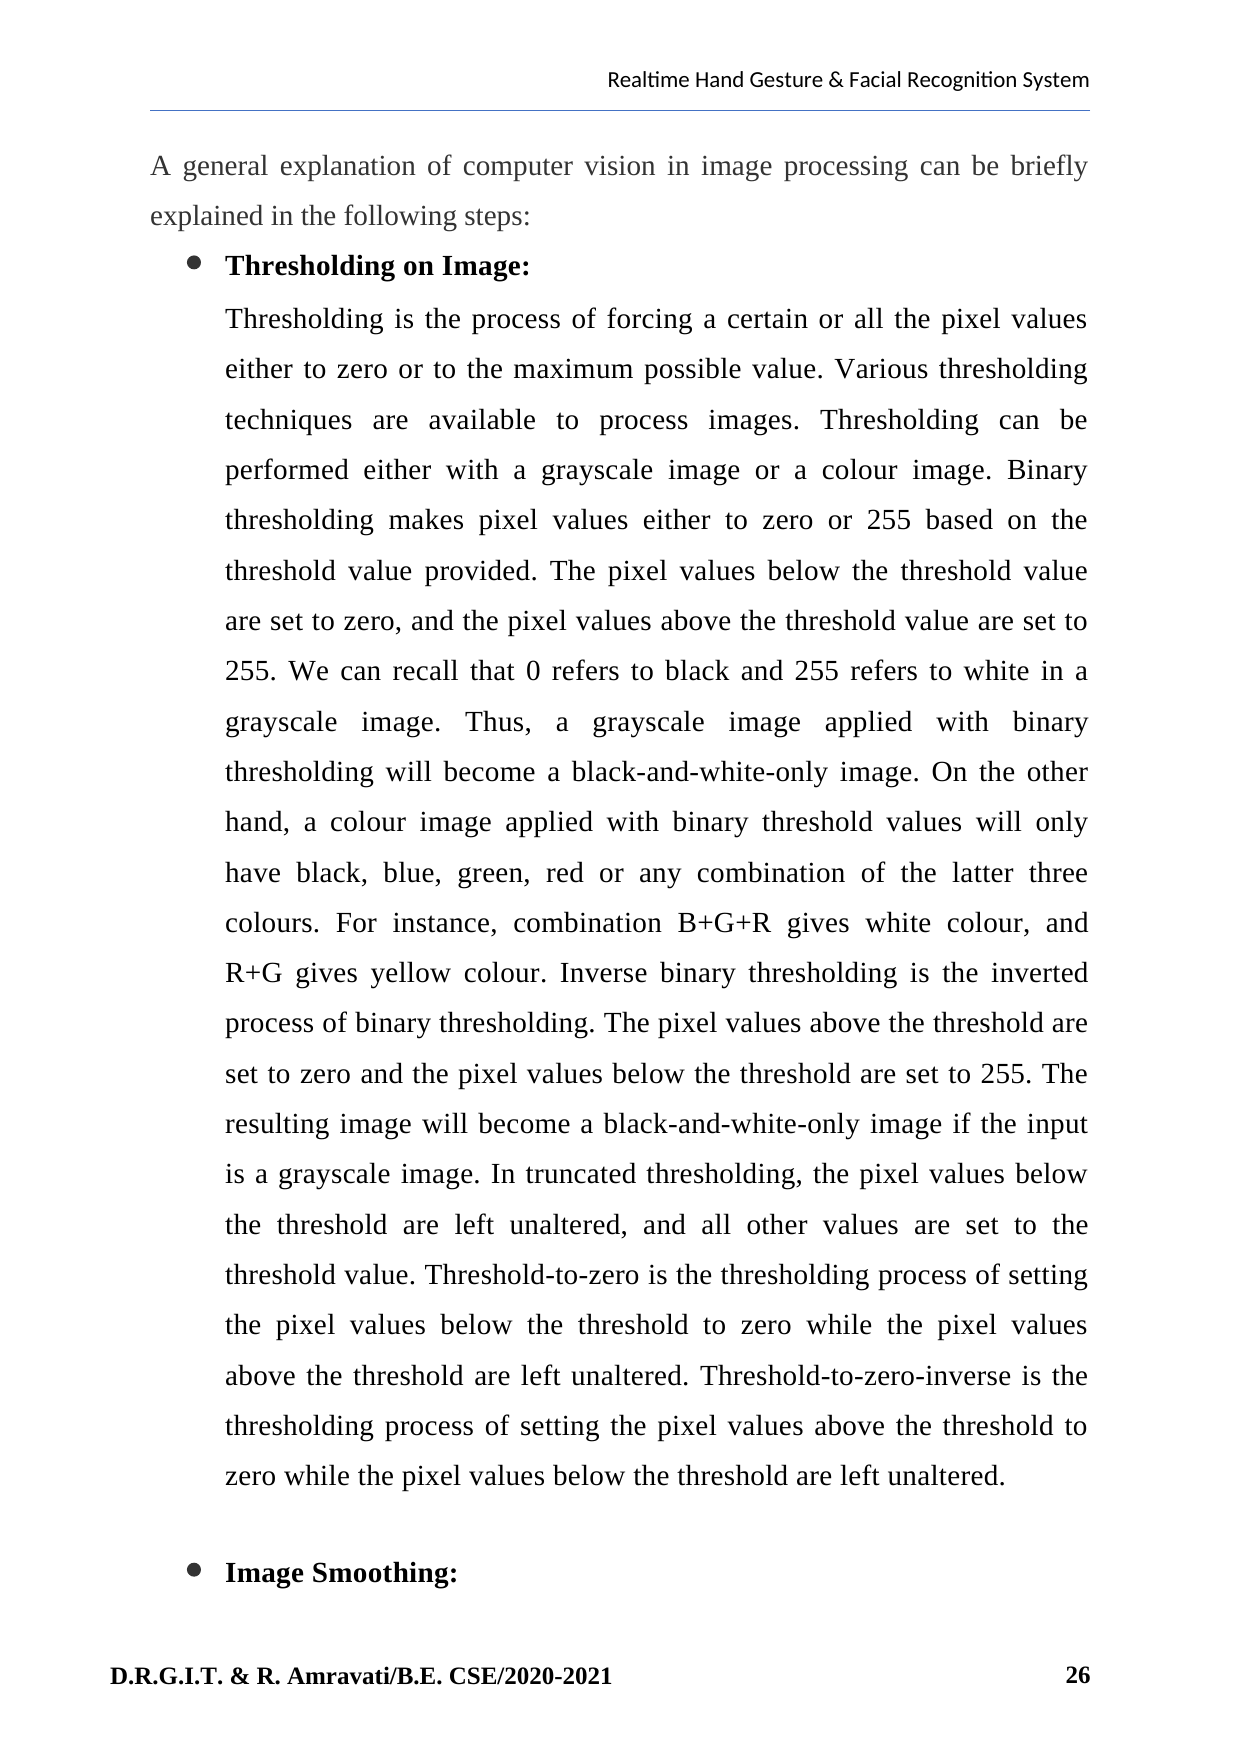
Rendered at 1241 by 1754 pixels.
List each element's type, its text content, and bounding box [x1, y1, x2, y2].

list Image Smoothing: [187, 1556, 1090, 1591]
text Thresholding is the process of forcing a certain or all the pixel values either to zero or to the maximum possible value. Various thresholding techniques are available to process images. Thresholding can be performed either with a grayscale image or a colour image. Binary thresholding makes pixel values either to zero or 255 based on the threshold value provided. The pixel values below the threshold value are set to zero, and the pixel values above the threshold value are set to 255. We can recall that 0 refers to black and 255 refers to white in a grayscale image. Thus, a grayscale image applied with binary thresholding will become a black-and-white-only image. On the other hand, a colour image applied with binary threshold values will only have black, blue, green, red or any combination of the latter three colours. For instance, combination B+G+R gives white colour, and R+G gives yellow colour. Inverse binary thresholding is the inverted process of binary thresholding. The pixel values above the threshold are set to zero and the pixel values below the threshold are set to 255. The resulting image will become a black-and-white-only image if the input is a grayscale image. In truncated thresholding, the pixel values below the threshold are left unaltered, and all other values are set to the threshold value. Threshold-to-zero is the thresholding process of setting the pixel values below the threshold to zero while the pixel values above the threshold are left unaltered. Threshold-to-zero-inverse is the thresholding process of setting the pixel values above the threshold to zero while the pixel values below the threshold are left unaltered. [225, 301, 1090, 1492]
text A general explanation of computer vision in image processing can be briefly explained in the following steps: [150, 181, 1090, 232]
list Thresholding on Image: [187, 248, 1090, 284]
